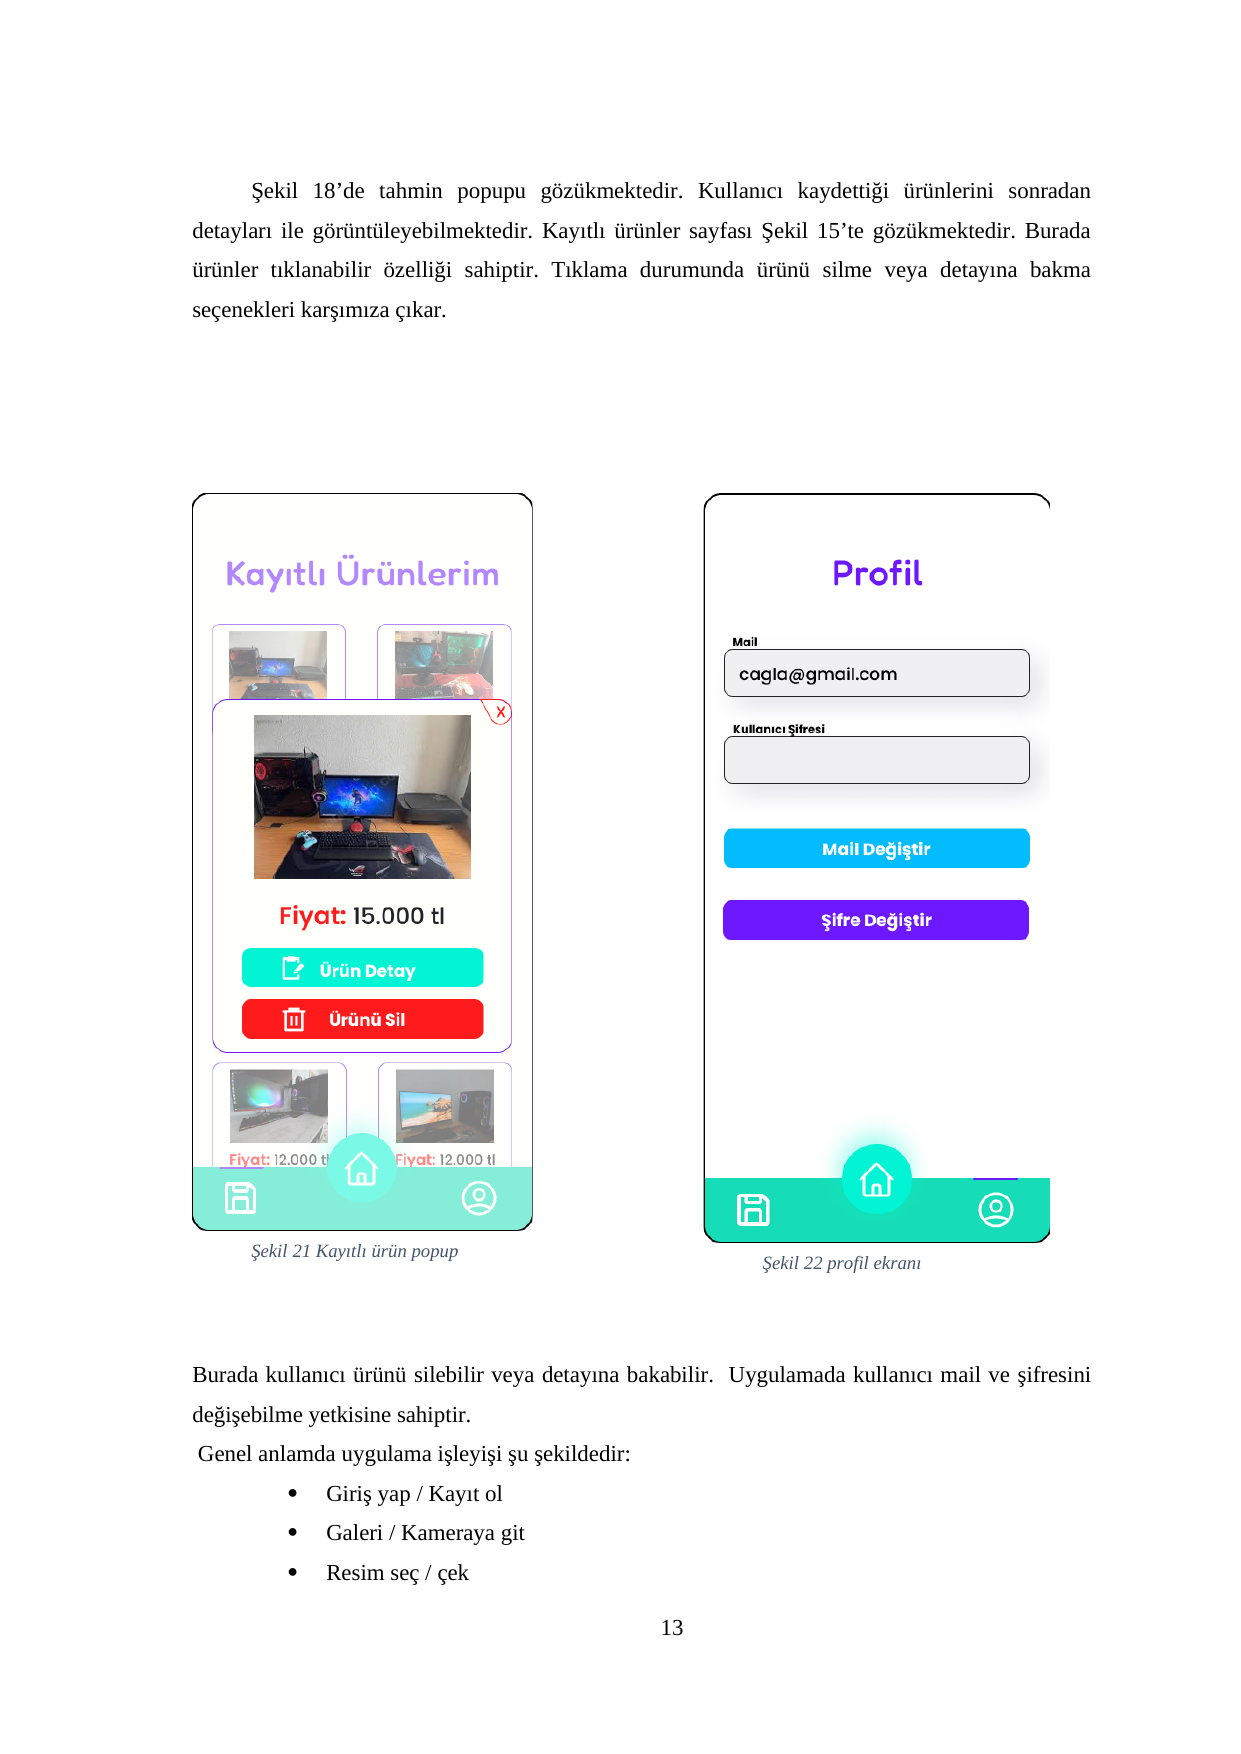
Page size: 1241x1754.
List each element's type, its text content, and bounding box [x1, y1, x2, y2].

picture [192, 493, 533, 1231]
text Burada kullanıcı ürünü silebilir veya detayına bakabilir. Uygulamada kullanıcı mail ve şifresini değişebilme yetkisine sahiptir. [192, 1362, 1092, 1427]
list Giriş yap / Kayıt ol [288, 1480, 1092, 1506]
picture [703, 493, 1050, 1243]
list Resim seç / çek [288, 1559, 1092, 1585]
text Genel anlamda uygulama işleyişi şu şekildedir: [192, 1441, 1092, 1467]
text Şekil 18’de tahmin popupu gözükmektedir. Kullanıcı kaydettiği ürünlerini sonradan detayları ile görüntüleyebilmektedir. Kayıtlı ürünler sayfası Şekil 15’te gözükmektedir. Burada ürünler tıklanabilir özelliği sahiptir. Tıklama durumunda ürünü silme veya detayına bakma seçenekleri karşımıza çıkar. [192, 177, 1092, 322]
list Galeri / Kameraya git [288, 1519, 1092, 1546]
